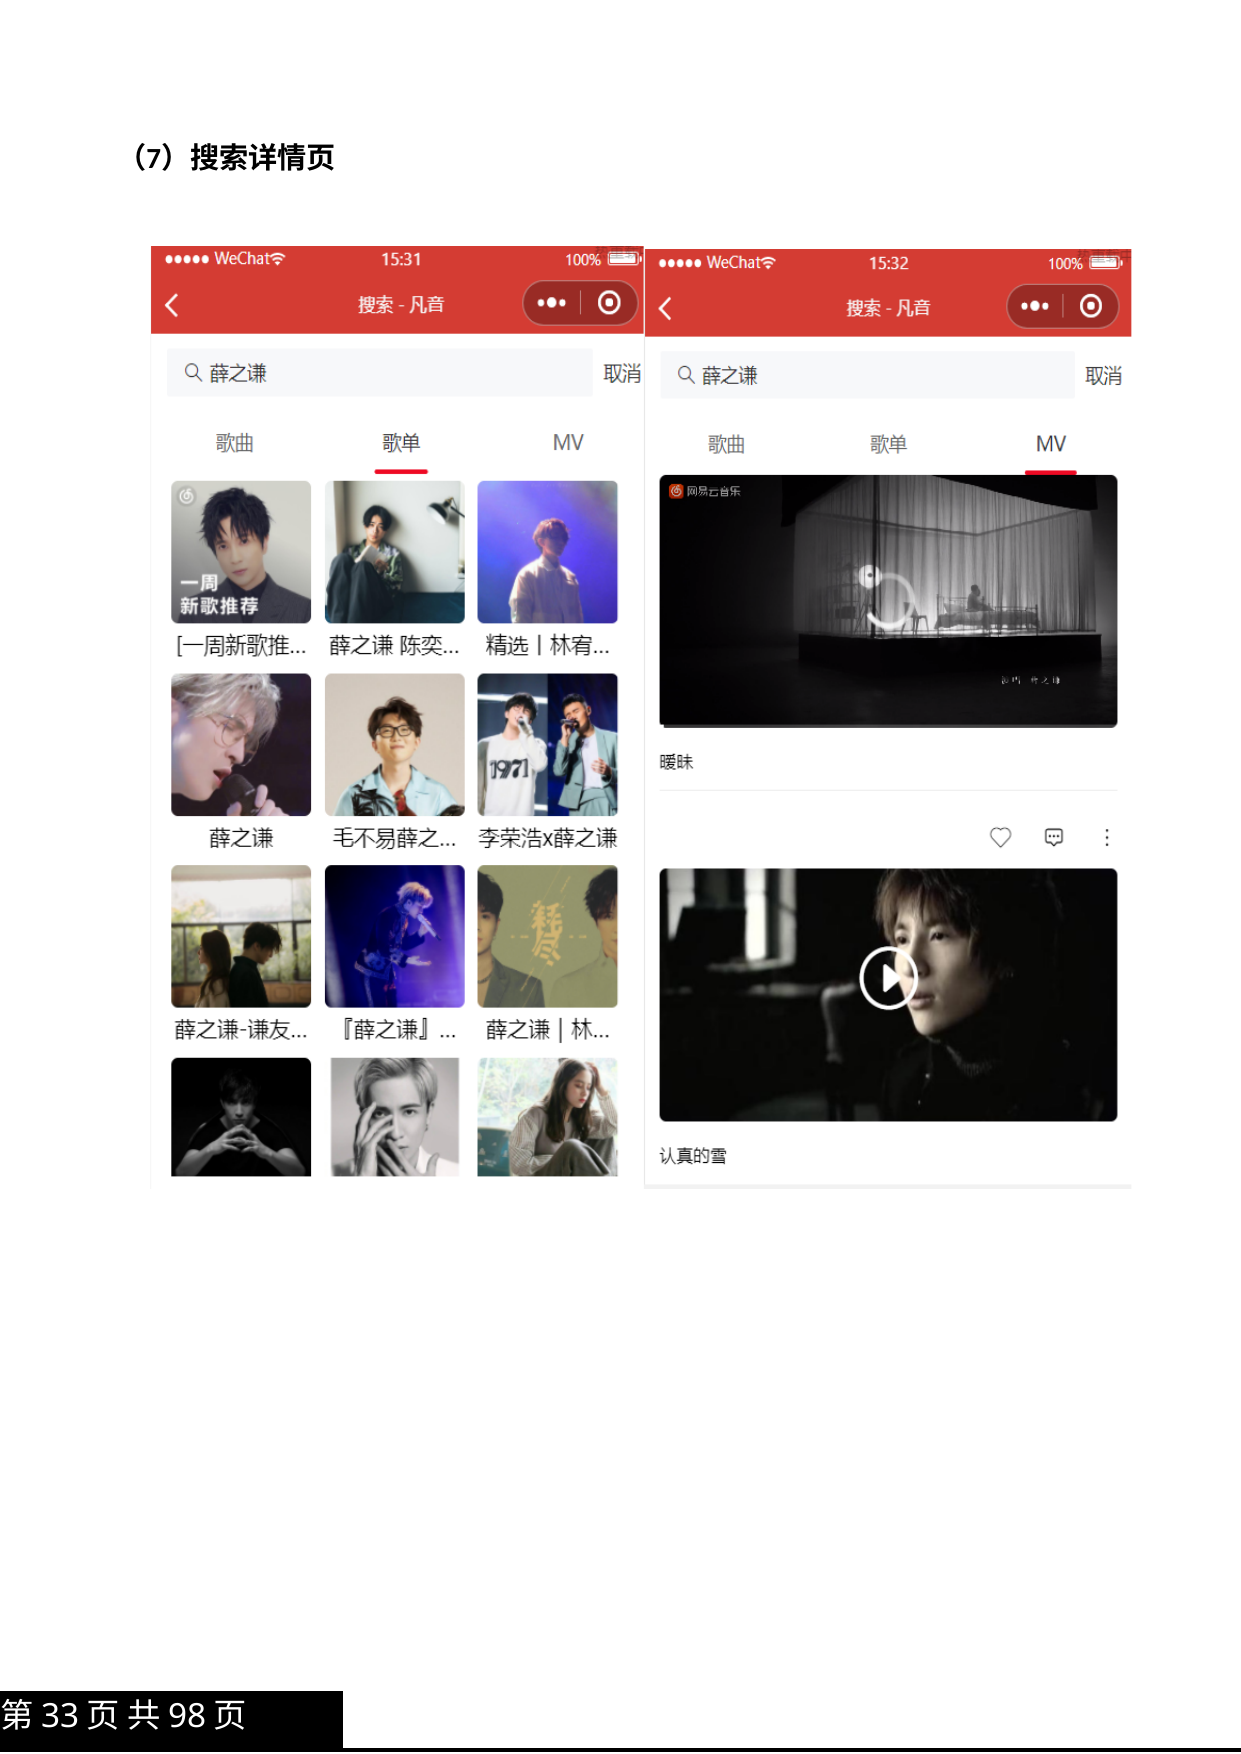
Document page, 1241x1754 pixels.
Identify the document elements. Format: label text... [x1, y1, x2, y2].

subtitle 搜索详情页 [75, 123, 1165, 188]
picture [0, 1691, 1241, 1752]
picture [150, 246, 1132, 1189]
